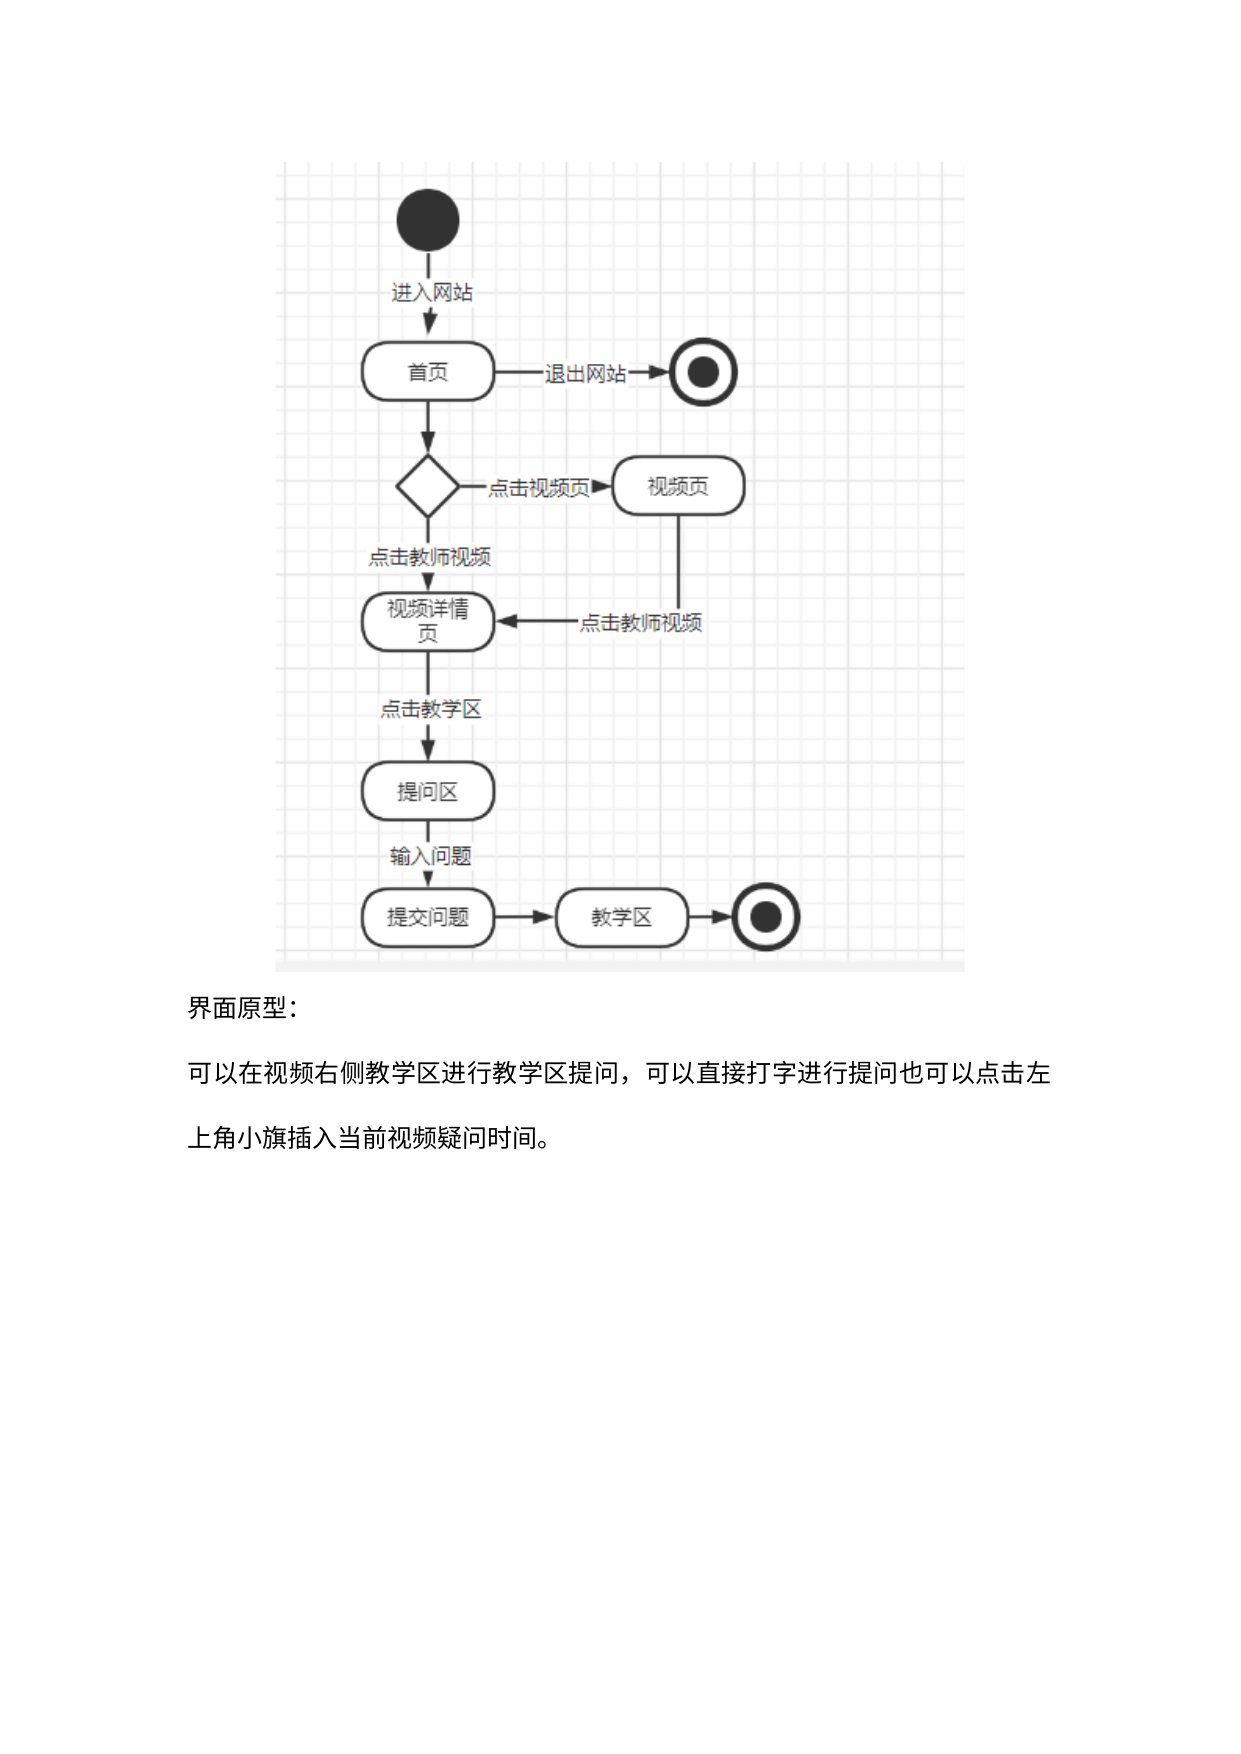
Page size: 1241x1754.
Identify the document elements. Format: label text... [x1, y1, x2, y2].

list 界面原型： [187, 974, 1053, 1039]
picture [275, 162, 965, 972]
list 可以在视频右侧教学区进行教学区提问，可以直接打字进行提问也可以点击左上角小旗插入当前视频疑问时间。 [187, 1039, 1053, 1169]
